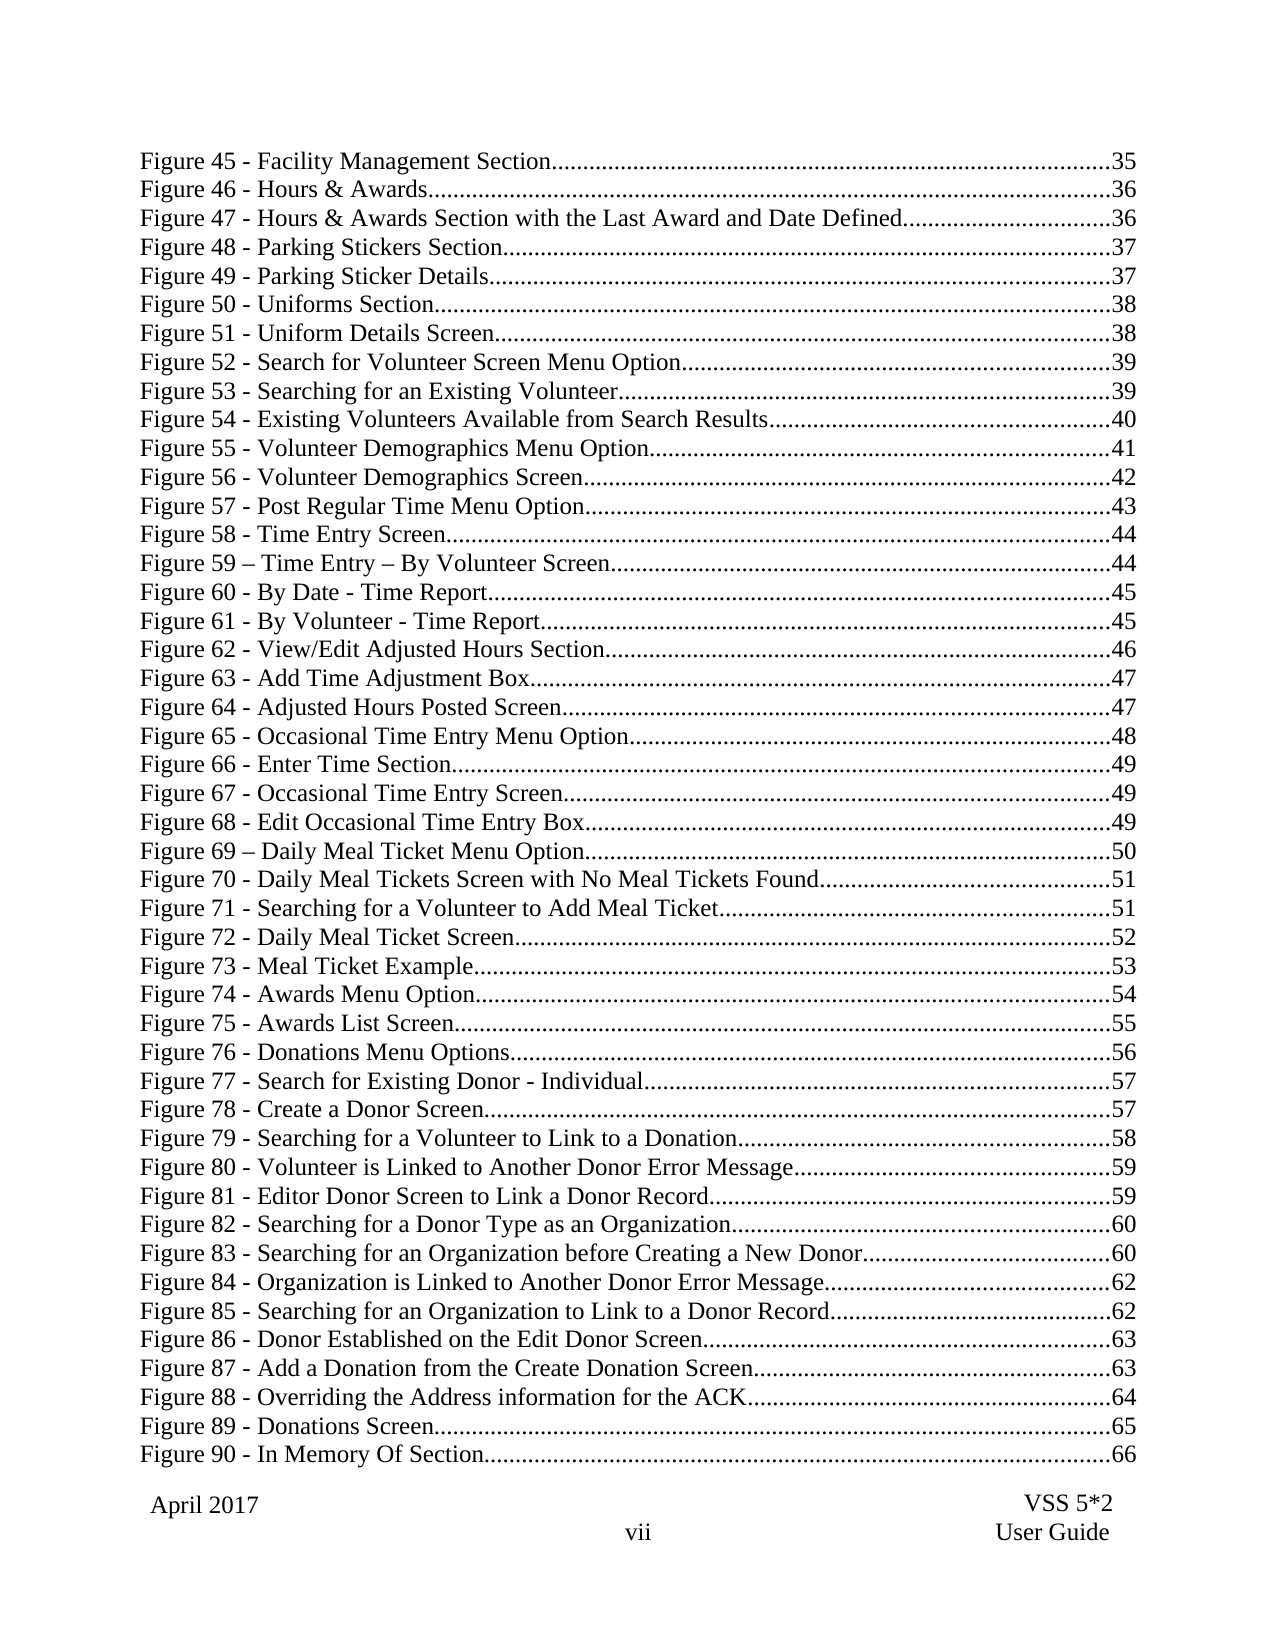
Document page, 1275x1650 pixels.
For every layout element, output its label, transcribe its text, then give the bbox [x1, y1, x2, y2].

text Figure 54 - Existing Volunteers Available from Search Results 40 [139, 404, 1137, 433]
text Figure 90 - In Memory Of Section 66 [139, 1439, 1137, 1468]
text Figure 61 - By Volunteer - Time Report 45 [139, 606, 1137, 634]
text Figure 83 - Searching for an Organization before Creating a New Donor 60 [139, 1238, 1137, 1267]
text Figure 75 - Awards List Screen 55 [139, 1008, 1137, 1037]
text Figure 55 - Volunteer Demographics Menu Option 41 [139, 433, 1137, 462]
text Figure 70 - Daily Meal Tickets Screen with No Meal Tickets Found 51 [139, 864, 1137, 893]
text Figure 53 - Searching for an Existing Volunteer 39 [139, 376, 1137, 404]
text Figure 76 - Donations Menu Options 56 [139, 1037, 1137, 1066]
text Figure 72 - Daily Meal Ticket Screen 52 [139, 922, 1137, 951]
text Figure 71 - Searching for a Volunteer to Add Meal Ticket 51 [139, 893, 1137, 922]
text Figure 66 - Enter Time Section 49 [139, 749, 1137, 778]
text Figure 47 - Hours & Awards Section with the Last Award and Date Defined. 36 [139, 203, 1137, 232]
text Figure 52 - Search for Volunteer Screen Menu Option 39 [139, 347, 1137, 376]
text Figure 56 - Volunteer Demographics Screen 42 [139, 462, 1137, 491]
text Figure 78 - Create a Donor Screen 57 [139, 1094, 1137, 1123]
text Figure 87 - Add a Donation from the Create Donation Screen 63 [139, 1353, 1137, 1382]
text Figure 84 - Organization is Linked to Another Donor Error Message 62 [139, 1267, 1137, 1296]
text Figure 82 - Searching for a Donor Type as an Organization 60 [139, 1209, 1137, 1238]
text Figure 73 - Meal Ticket Example 53 [139, 951, 1137, 979]
text Figure 51 - Uniform Details Screen 38 [139, 318, 1137, 347]
text Figure 67 - Occasional Time Entry Screen 49 [139, 778, 1137, 807]
text Figure 81 - Editor Donor Screen to Link a Donor Record 59 [139, 1181, 1137, 1209]
text Figure 80 - Volunteer is Linked to Another Donor Error Message 59 [139, 1152, 1137, 1181]
text Figure 57 - Post Regular Time Menu Option 43 [139, 491, 1137, 519]
text Figure 85 - Searching for an Organization to Link to a Donor Record 62 [139, 1296, 1137, 1324]
text Figure 89 - Donations Screen 65 [139, 1411, 1137, 1439]
text Figure 63 - Add Time Adjustment Box 47 [139, 663, 1137, 692]
text Figure 50 - Uniforms Section 38 [139, 289, 1137, 318]
text Figure 64 - Adjusted Hours Posted Screen 47 [139, 692, 1137, 721]
text Figure 79 - Searching for a Volunteer to Link to a Donation 58 [139, 1123, 1137, 1152]
text Figure 60 - By Date - Time Report 45 [139, 577, 1137, 606]
text Figure 74 - Awards Menu Option 54 [139, 979, 1137, 1008]
text Figure 68 - Edit Occasional Time Entry Box 49 [139, 807, 1137, 836]
text Figure 62 - View/Edit Adjusted Hours Section 46 [139, 634, 1137, 663]
text Figure 45 - Facility Management Section 35 [139, 146, 1137, 174]
text Figure 77 - Search for Existing Donor - Individual 57 [139, 1066, 1137, 1094]
text Figure 46 - Hours & Awards 36 [139, 174, 1137, 203]
text Figure 86 - Donor Established on the Edit Donor Screen 63 [139, 1324, 1137, 1353]
text Figure 48 - Parking Stickers Section 37 [139, 232, 1137, 261]
text Figure 58 - Time Entry Screen 44 [139, 519, 1137, 548]
text Figure 59 – Time Entry – By Volunteer Screen 44 [139, 548, 1137, 577]
text Figure 88 - Overriding the Address information for the ACK 64 [139, 1382, 1137, 1411]
text Figure 49 - Parking Sticker Details 37 [139, 261, 1137, 289]
text Figure 65 - Occasional Time Entry Menu Option 48 [139, 721, 1137, 749]
text Figure 69 – Daily Meal Ticket Menu Option 50 [139, 836, 1137, 864]
